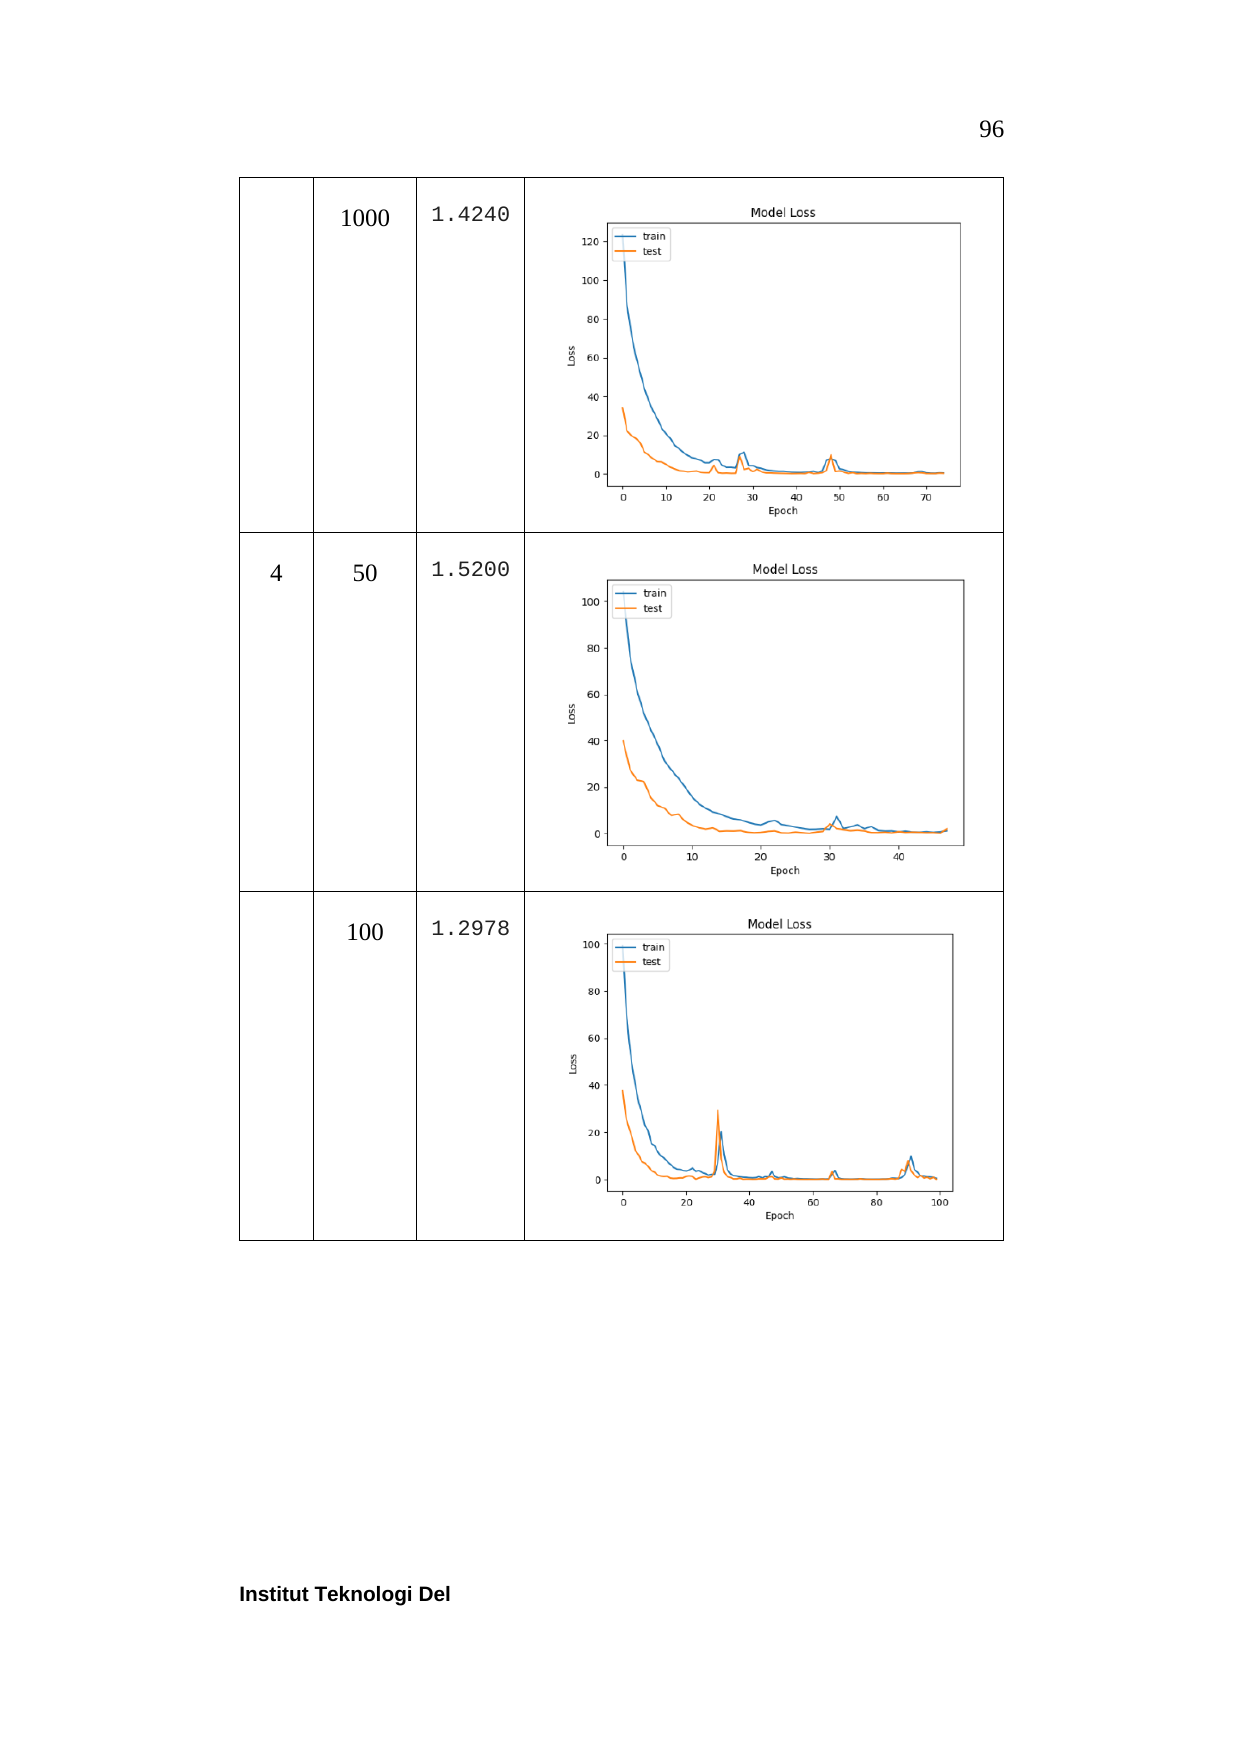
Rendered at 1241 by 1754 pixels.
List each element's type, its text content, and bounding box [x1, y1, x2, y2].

table_cell [525, 892, 1003, 1240]
table_cell 100 [314, 892, 416, 1240]
table_cell [525, 178, 1003, 532]
picture [568, 917, 960, 1226]
picture [562, 558, 966, 877]
table_cell [240, 178, 313, 532]
table_cell 50 [314, 533, 416, 891]
table_cell 1.2978 [417, 892, 524, 1240]
table_cell [525, 533, 1003, 891]
table_cell 4 [240, 533, 313, 891]
table_cell [240, 892, 313, 1240]
table_cell 1000 [314, 178, 416, 532]
table_cell 1.5200 [417, 533, 524, 891]
picture [562, 203, 966, 518]
table_cell 1.4240 [417, 178, 524, 532]
